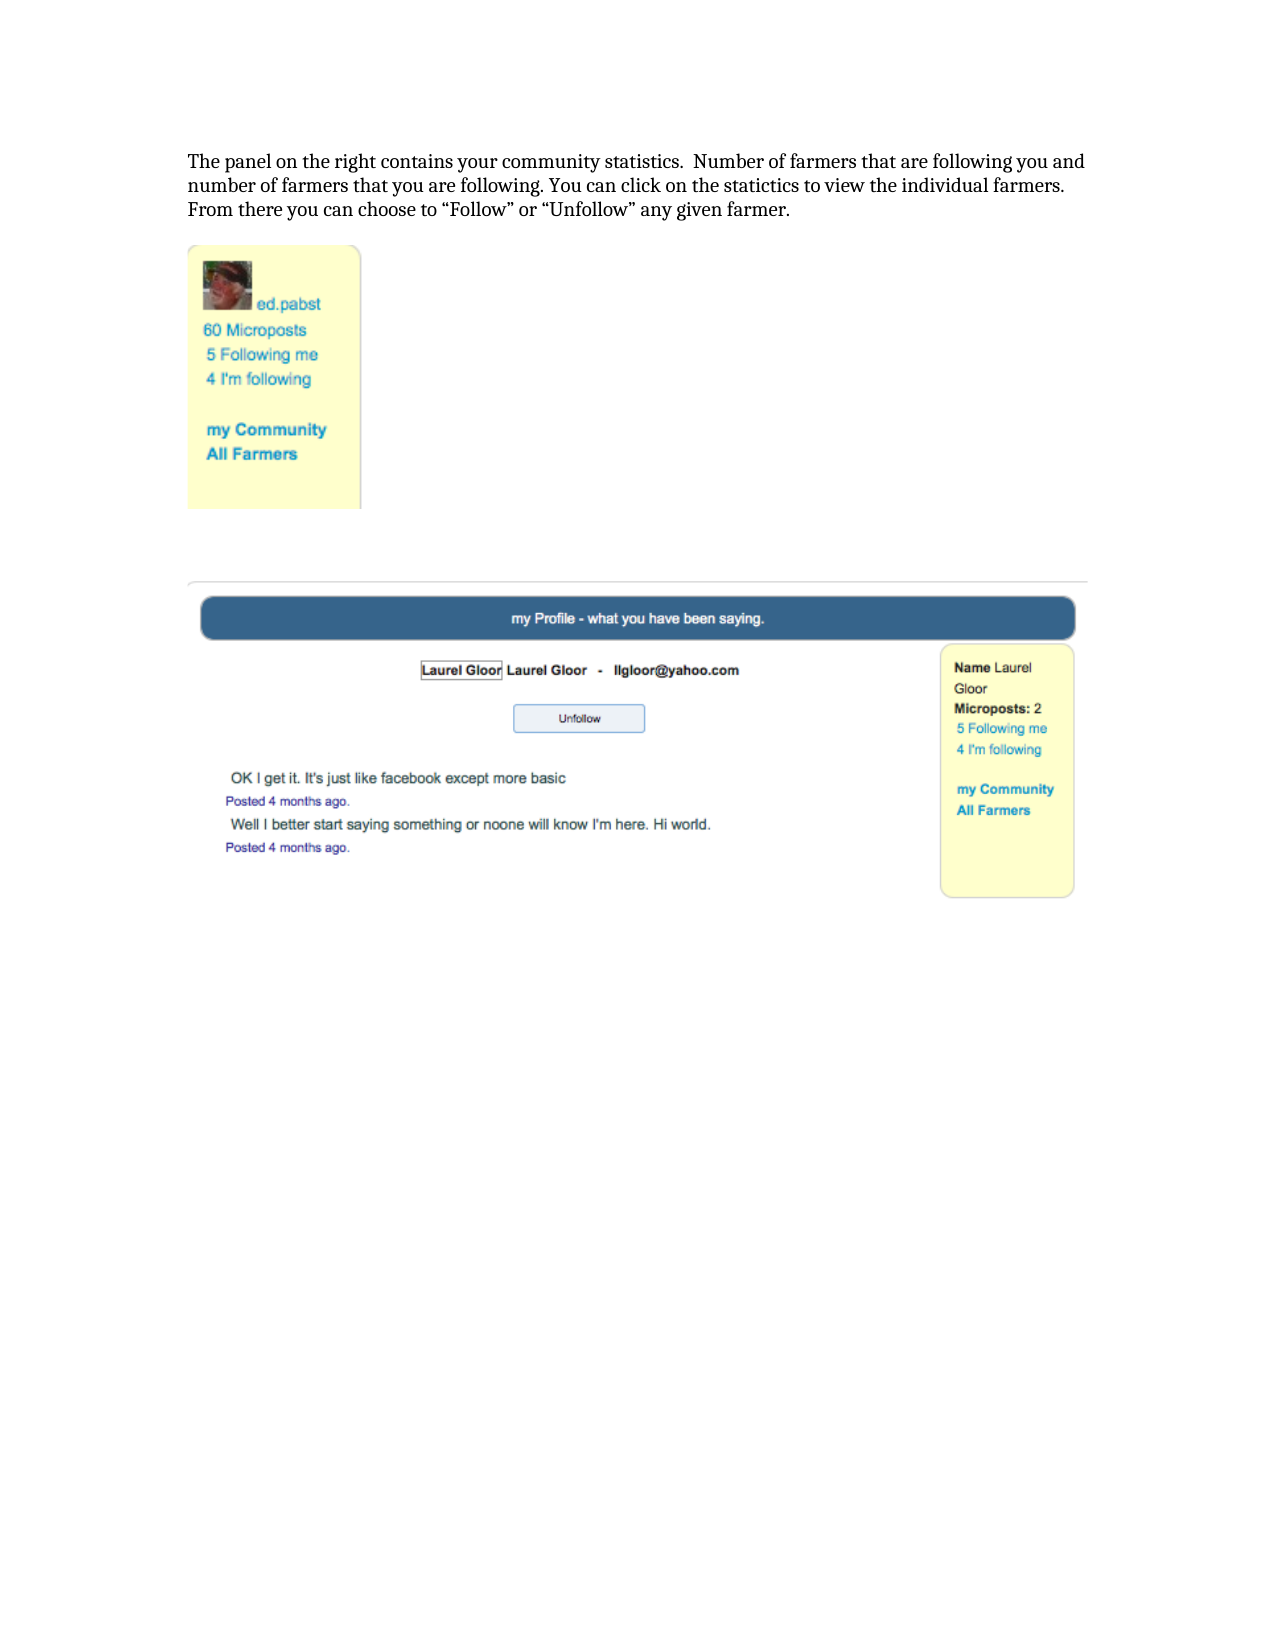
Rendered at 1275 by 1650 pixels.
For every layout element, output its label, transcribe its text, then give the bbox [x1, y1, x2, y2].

picture [187, 580, 1088, 905]
text The panel on the right contains your community statistics. Number of farmers that are following you and number of farmers that you are following. You can click on the statictics to view the individual farmers. From there you can choose to “Follow” or “Unfollow” any given farmer. [187, 150, 1087, 222]
picture [187, 245, 365, 509]
